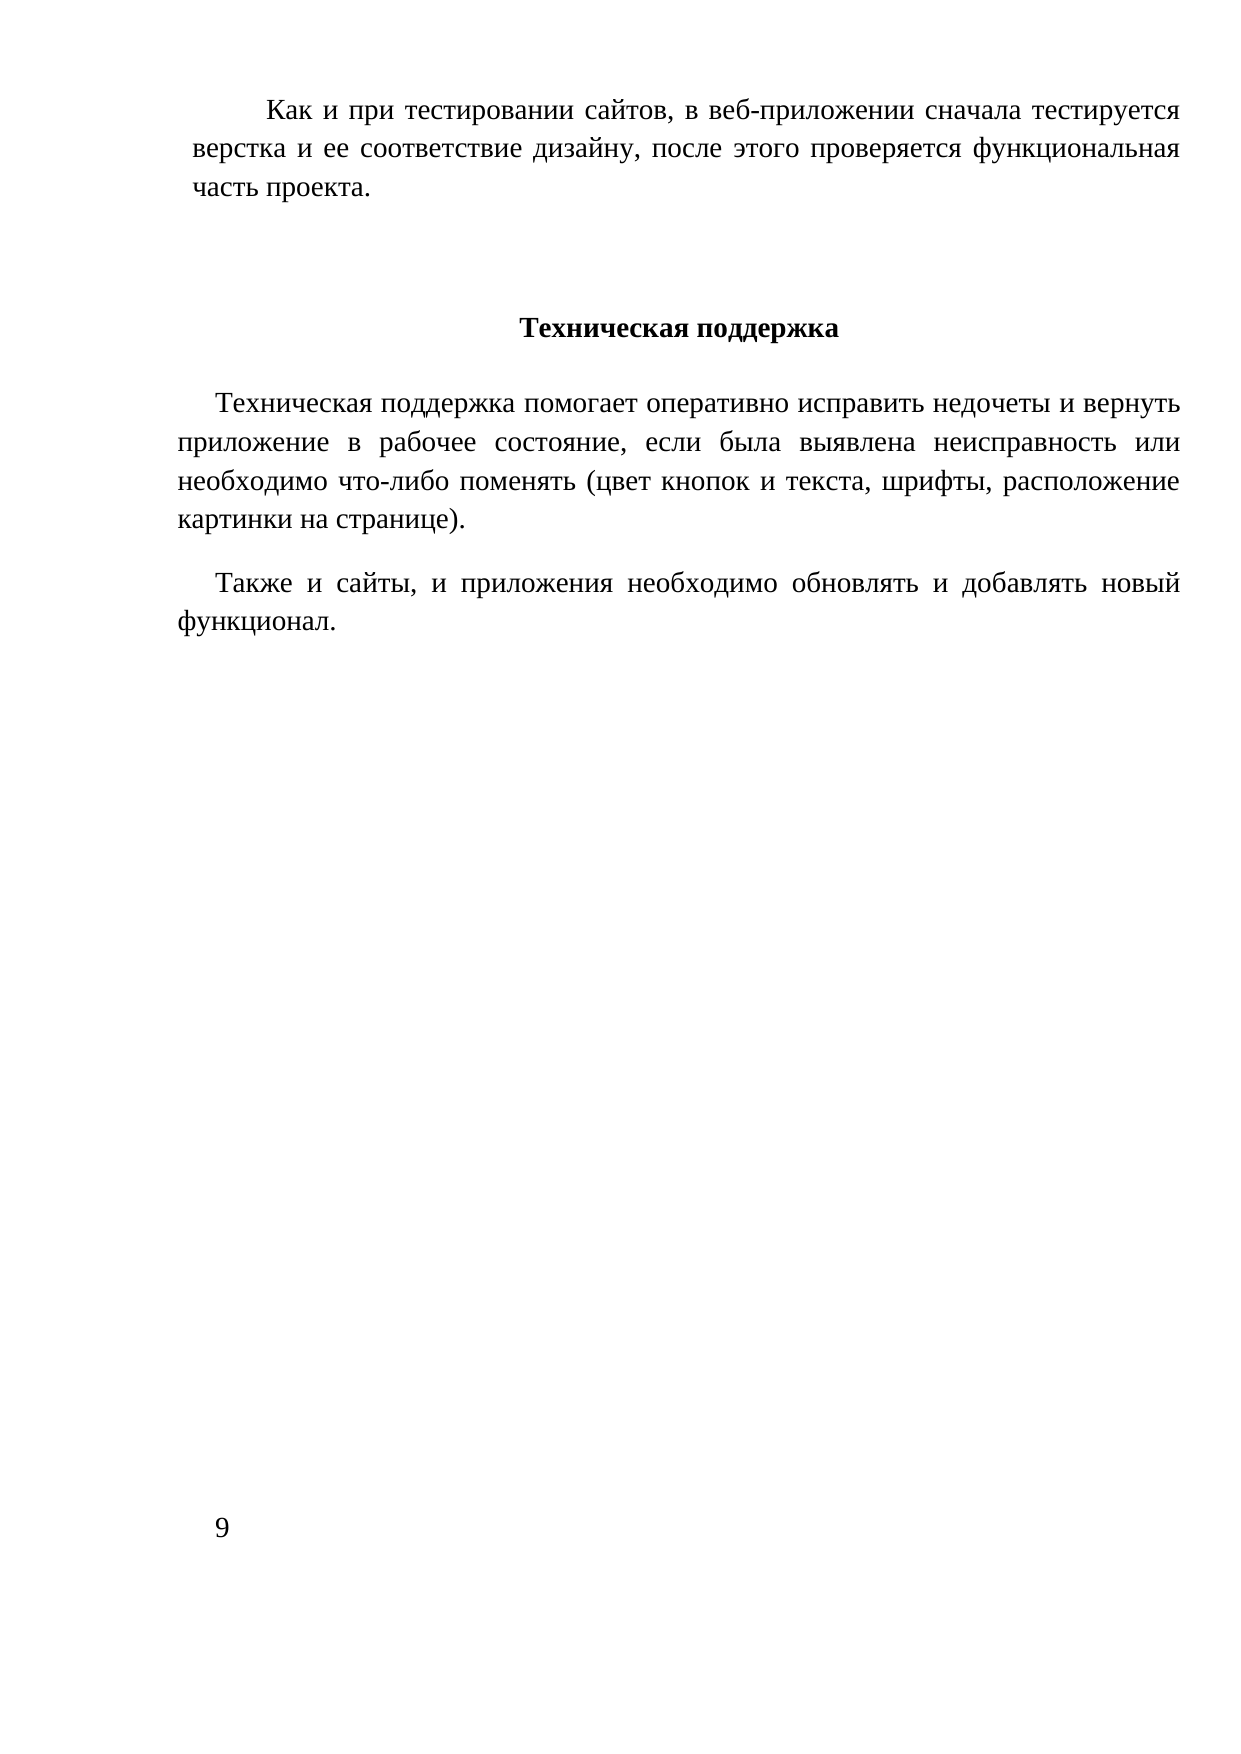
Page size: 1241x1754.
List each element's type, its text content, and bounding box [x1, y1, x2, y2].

text Также и сайты, и приложения необходимо обновлять и добавлять новый функционал. [177, 565, 1181, 637]
text Как и при тестировании сайтов, в веб-приложении сначала тестируется верстка и ее соответствие дизайну, после этого проверяется функциональная часть проекта. [192, 164, 1181, 203]
text Техническая поддержка помогает оперативно исправить недочеты и вернуть приложение в рабочее состояние, если была выявлена неисправность или необходимо что-либо поменять (цвет кнопок и текста, шрифты, расположение картинки на странице). [177, 496, 1181, 535]
text Техническая поддержка помогает оперативно исправить недочеты и вернуть приложение в рабочее состояние, если была выявлена неисправность или необходимо что-либо поменять (цвет кнопок и текста, шрифты, расположение картинки на странице). [177, 386, 1181, 424]
subtitle Техническая поддержка [177, 310, 1181, 344]
text Как и при тестировании сайтов, в веб-приложении сначала тестируется верстка и ее соответствие дизайну, после этого проверяется функциональная часть проекта. [192, 92, 1181, 131]
